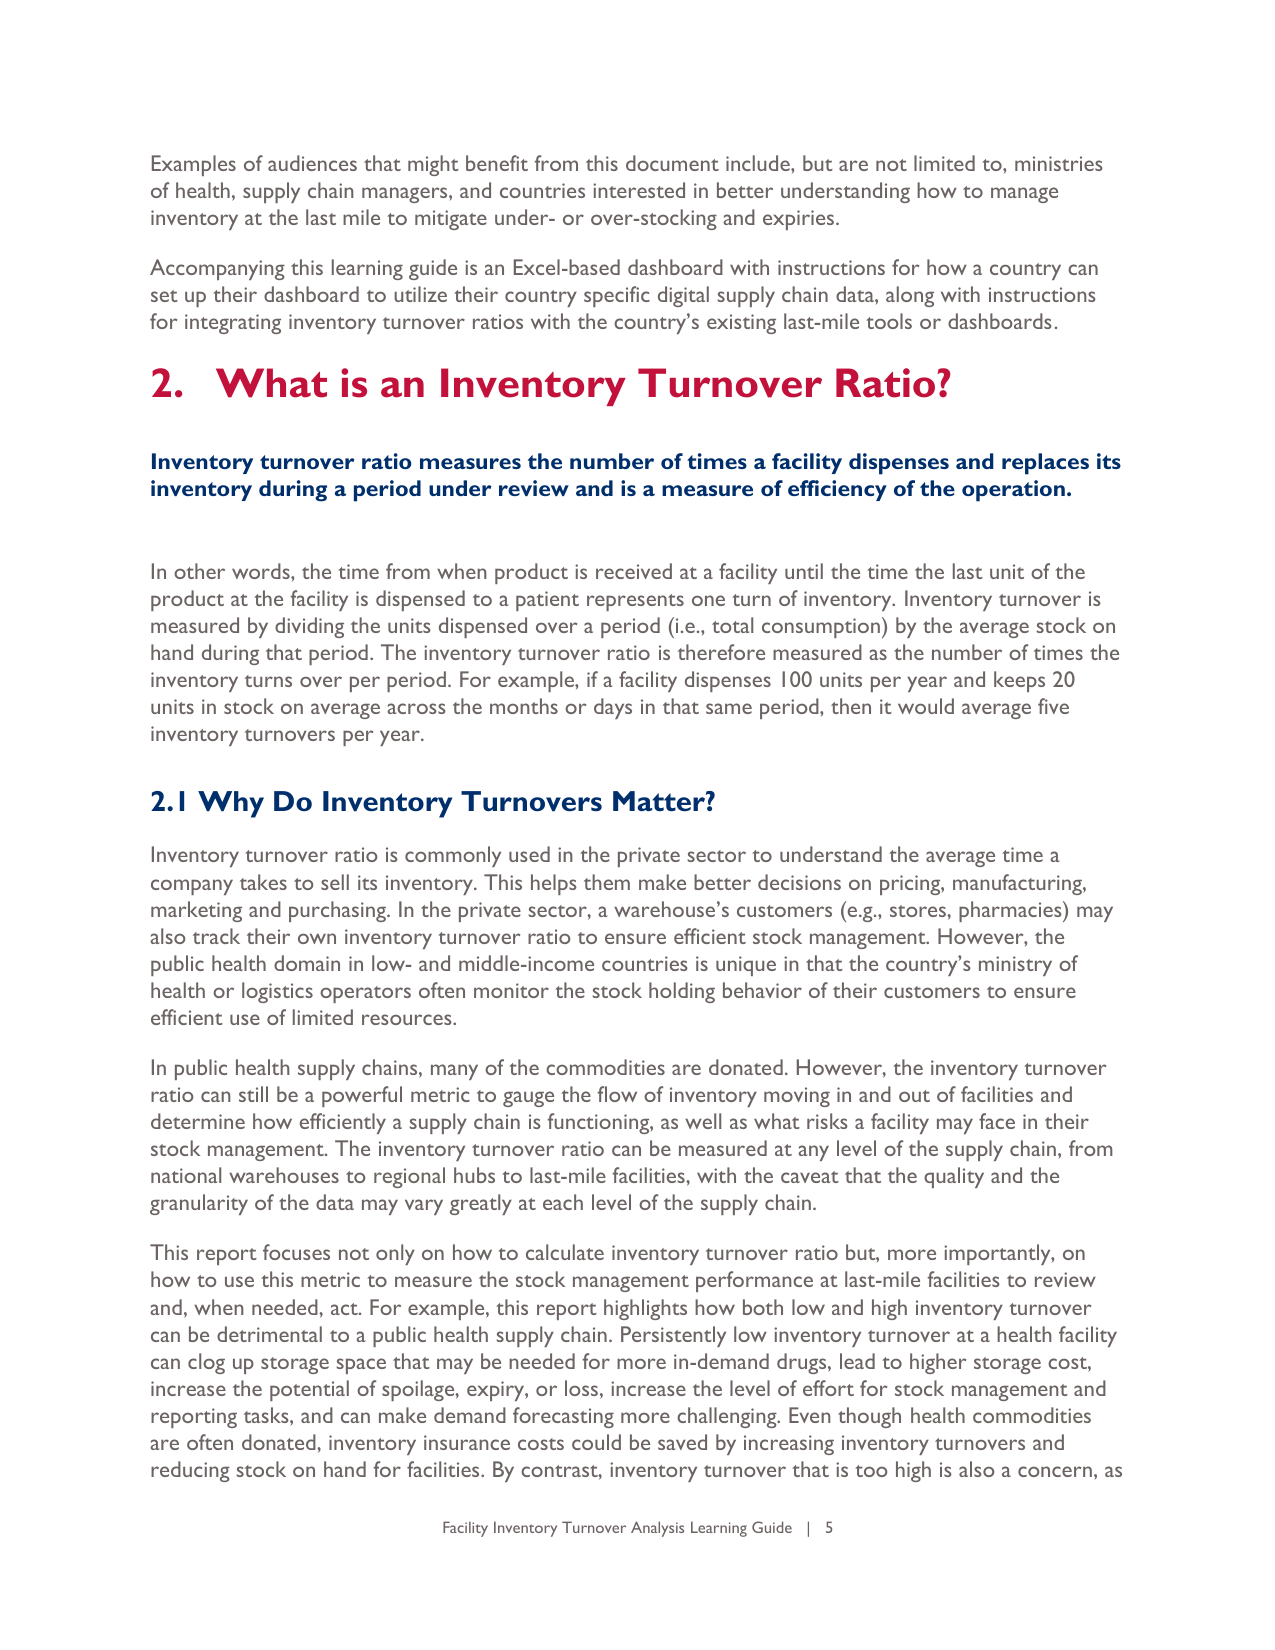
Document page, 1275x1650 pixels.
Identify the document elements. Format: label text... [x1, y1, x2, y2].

text 2.1 Why Do Inventory Turnovers Matter? [150, 785, 1125, 819]
text In other words, the time from when product is received at a facility until the time the last unit of the product at the facility is dispensed to a patient represents one turn of inventory. Inventory turnover is measured by dividing the units dispensed over a period (i.e., total consumption) by the average stock on hand during that period. The inventory turnover ratio is therefore measured as the number of times the inventory turns over per period. For example, if a facility dispenses 100 units per year and keeps 20 units in stock on average across the months or days in that same period, then it would average five inventory turnovers per year. [150, 558, 1125, 747]
text Inventory turnover ratio is commonly used in the private sector to understand the average time a company takes to sell its inventory. This helps them make better decisions on pricing, manufacturing, marketing and purchasing. In the private sector, a warehouse’s customers (e.g., stores, pharmacies) may also track their own inventory turnover ratio to ensure efficient stock management. However, the public health domain in low- and middle-income countries is unique in that the country’s ministry of health or logistics operators often monitor the stock holding behavior of their customers to ensure efficient use of limited resources. [150, 842, 1125, 1031]
text Accompanying this learning guide is an Excel-based dashboard with instructions for how a country can set up their dashboard to utilize their country specific digital supply chain data, along with instructions for integrating inventory turnover ratios with the country’s existing last-mile tools or dashboards. [150, 254, 1125, 335]
text What is an Inventory Turnover Ratio? [150, 358, 1125, 407]
text Inventory turnover ratio measures the number of times a facility dispenses and replaces its inventory during a period under review and is a measure of efficiency of the operation. [150, 448, 1125, 534]
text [150, 1239, 1125, 1483]
text In public health supply chains, many of the commodities are donated. However, the inventory turnover ratio can still be a powerful metric to gauge the flow of inventory moving in and out of facilities and determine how efficiently a supply chain is functioning, as well as what risks a facility may face in their stock management. The inventory turnover ratio can be measured at any level of the supply chain, from national warehouses to regional hubs to last-mile facilities, with the caveat that the quality and the granularity of the data may vary greatly at each level of the supply chain. [150, 1054, 1125, 1216]
text Examples of audiences that might benefit from this document include, but are not limited to, ministries of health, supply chain managers, and countries interested in better understanding how to manage inventory at the last mile to mitigate under- or over-stocking and expiries. [150, 150, 1125, 231]
